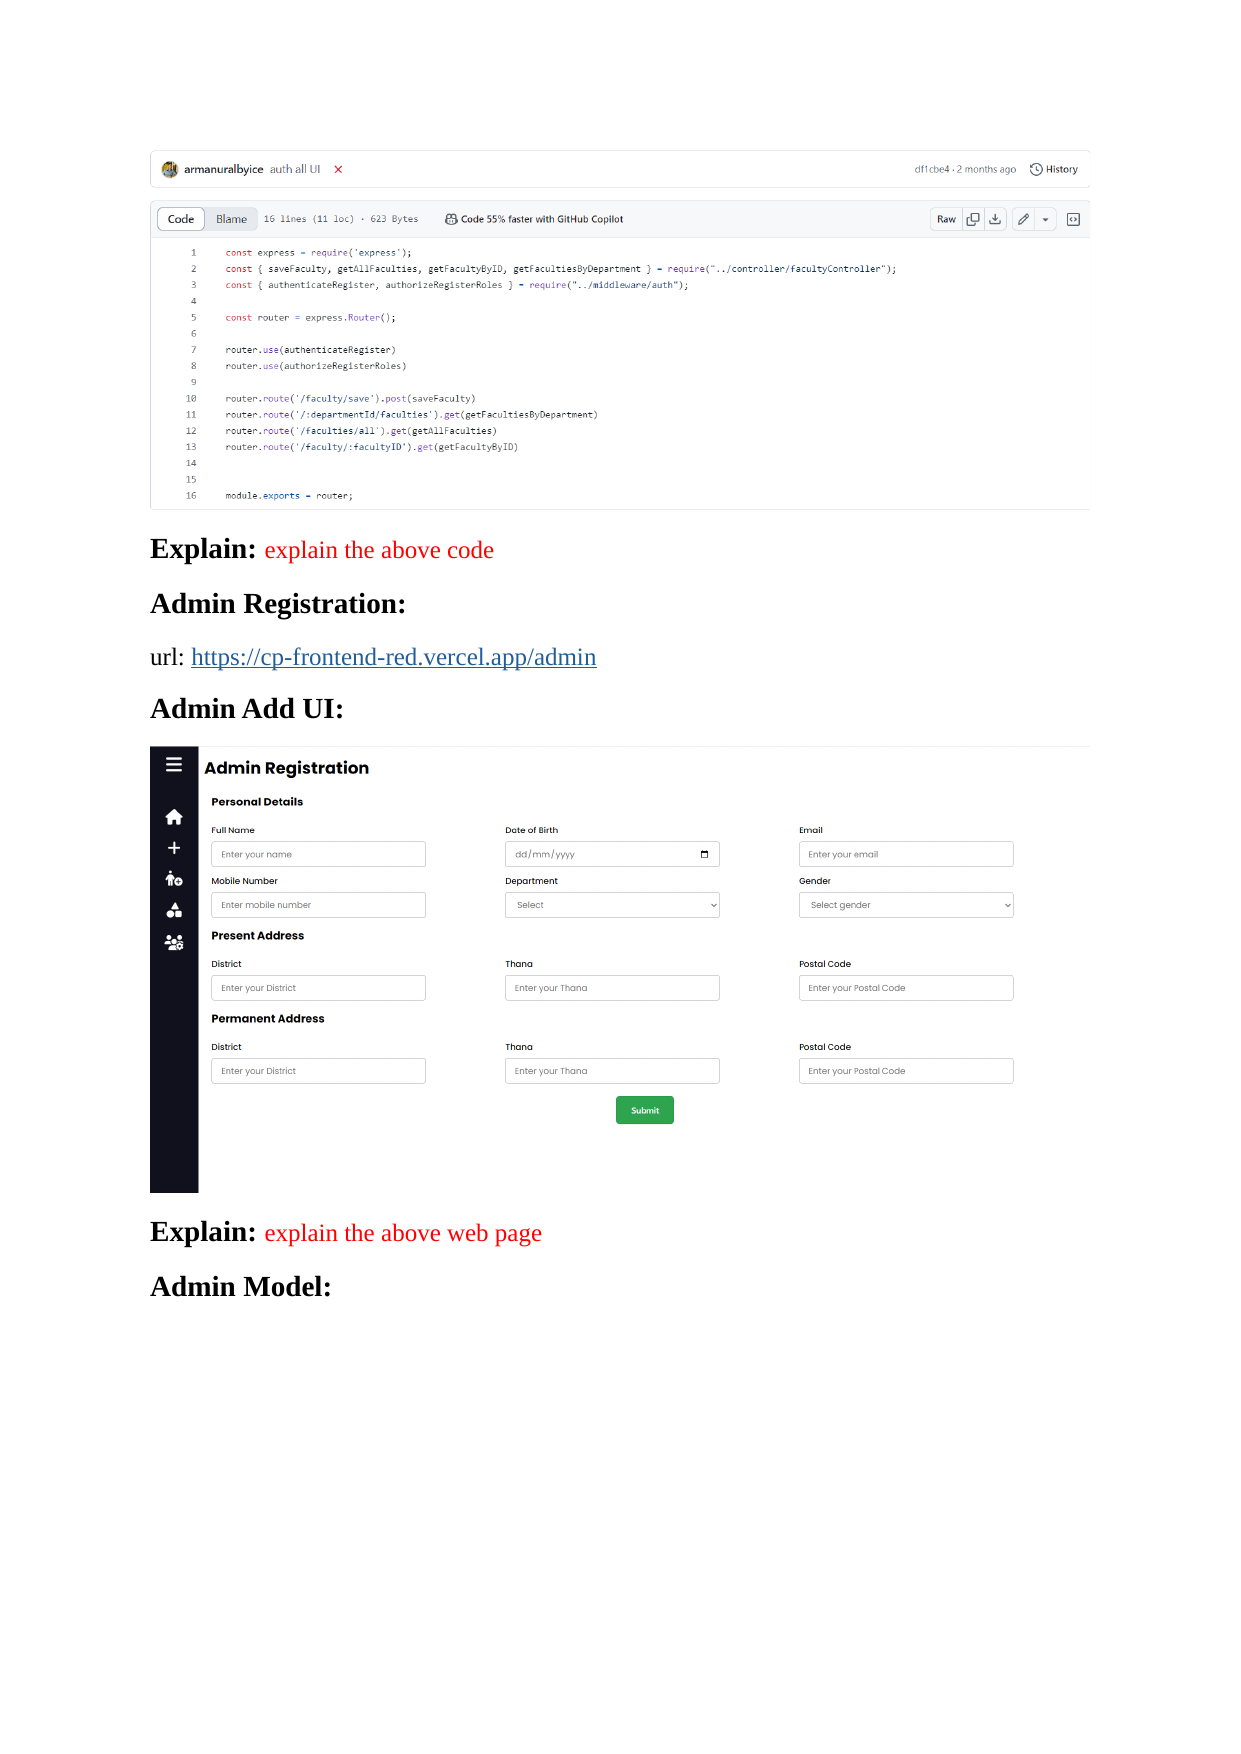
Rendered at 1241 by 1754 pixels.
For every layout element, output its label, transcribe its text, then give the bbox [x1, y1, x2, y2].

text Explain: explain the above web page [150, 1214, 1090, 1248]
picture [150, 150, 1091, 510]
picture [150, 746, 1091, 1193]
text Admin Add UI: [150, 691, 1090, 725]
text Admin Registration: [150, 586, 1090, 620]
text Explain: explain the above code [150, 531, 1090, 565]
text url: https://cp-frontend-red.vercel.app/admin [150, 642, 1090, 670]
text Admin Model: [150, 1269, 1090, 1303]
